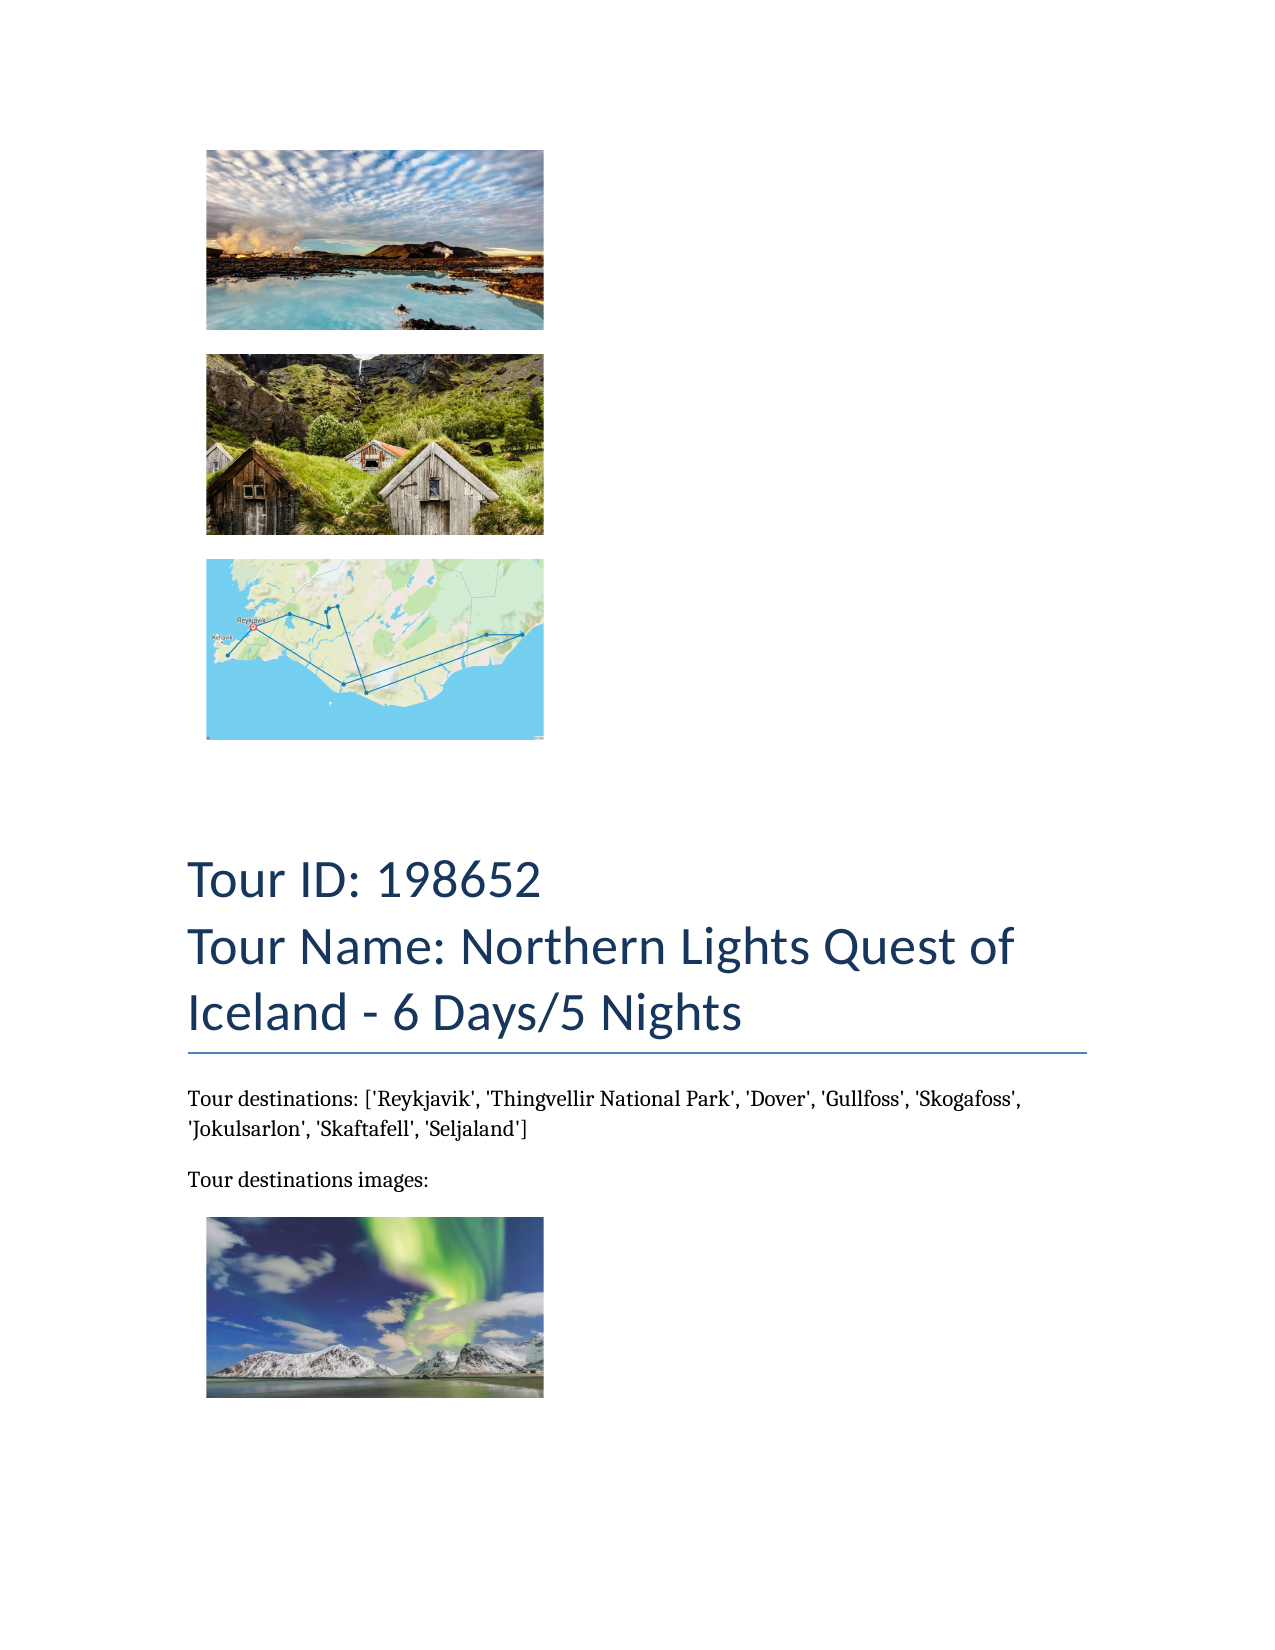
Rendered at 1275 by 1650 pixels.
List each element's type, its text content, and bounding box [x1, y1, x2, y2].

title Tour ID: 198652 Tour Name: Northern Lights Quest of Iceland - 6 Days/5 Nights [187, 845, 1087, 1054]
picture [206, 150, 544, 330]
picture [206, 559, 544, 740]
text Tour destinations images: [187, 1167, 1087, 1193]
text Tour destinations: ['Reykjavik', 'Thingvellir National Park', 'Dover', 'Gullfoss', 'Skogafoss', 'Jokulsarlon', 'Skaftafell', 'Seljaland'] [187, 1085, 1087, 1142]
picture [206, 354, 544, 535]
picture [206, 1217, 544, 1398]
